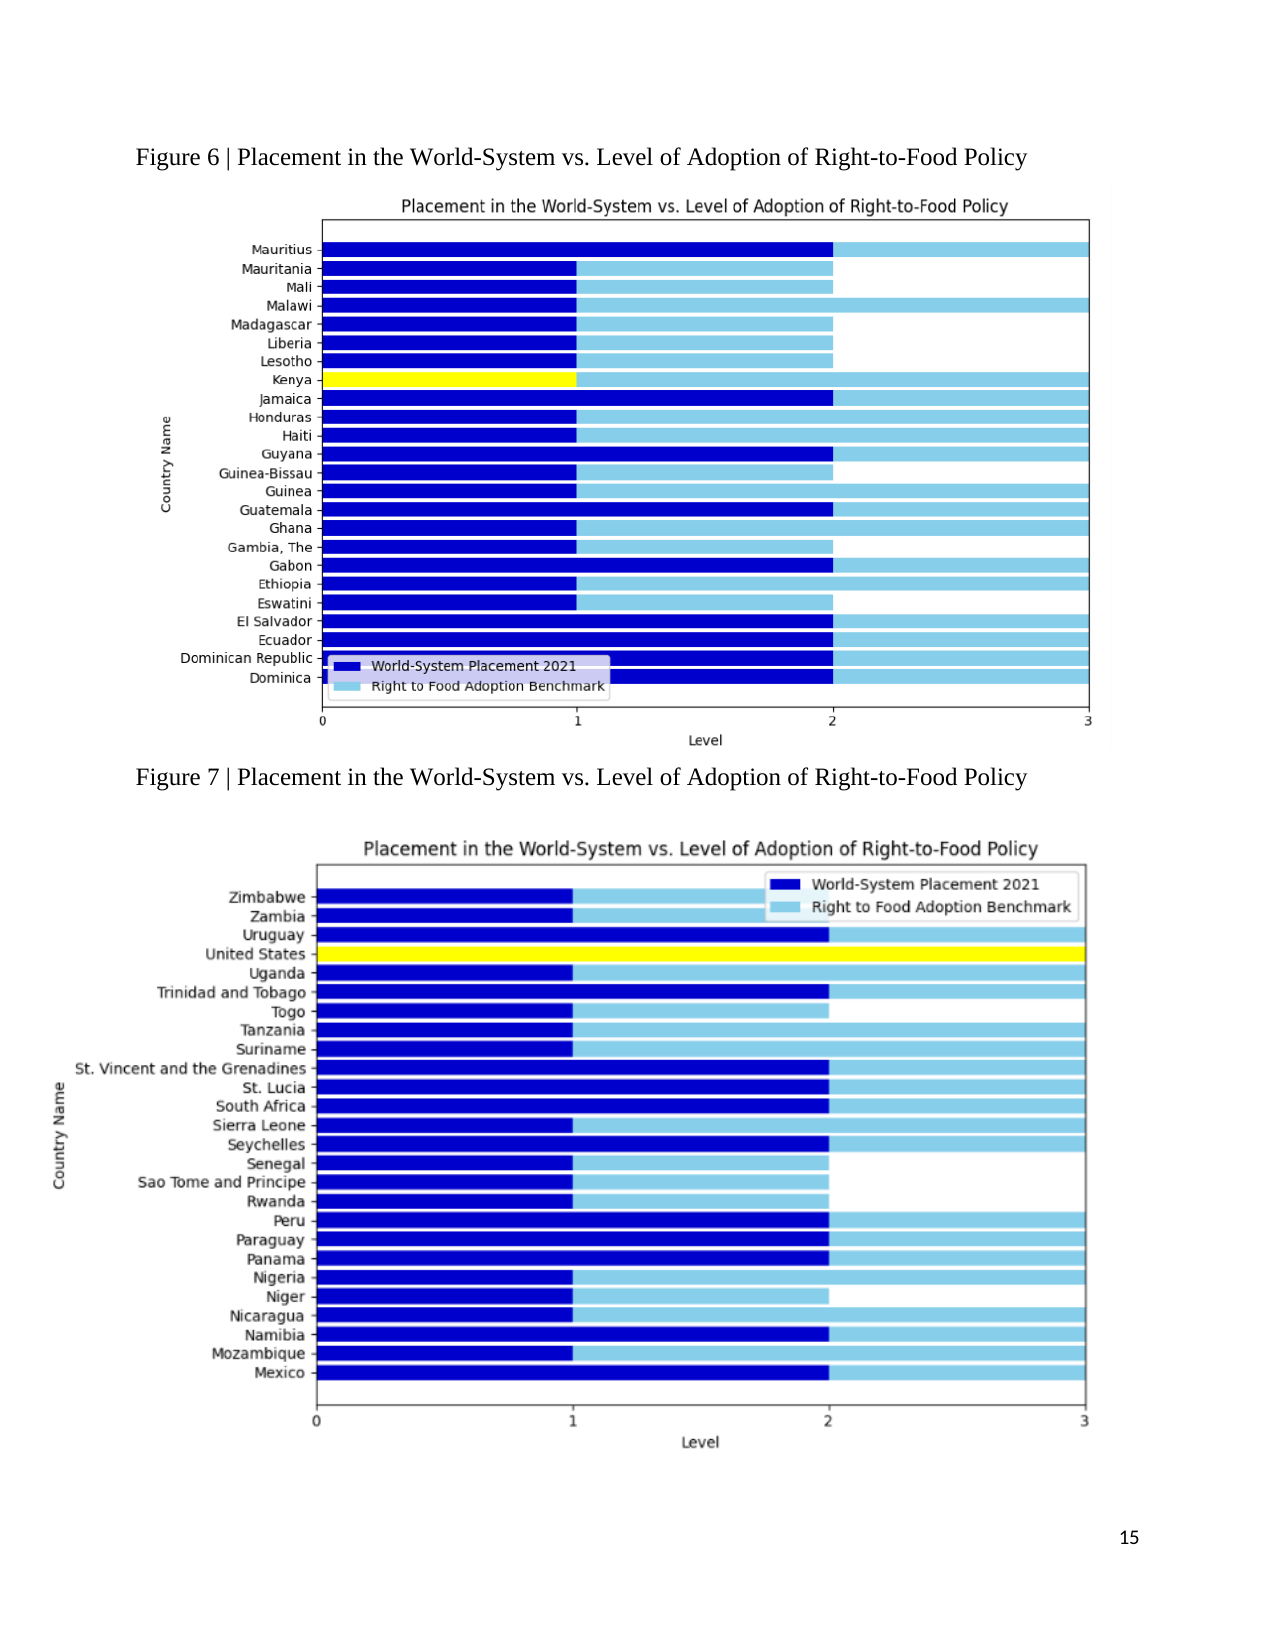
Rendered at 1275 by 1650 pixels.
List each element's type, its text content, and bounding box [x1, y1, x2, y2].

picture [31, 818, 1113, 1459]
text Figure 6 | Placement in the World-System vs. Level of Adoption of Right-to-Food Policy [135, 142, 1139, 170]
picture [135, 184, 1111, 750]
text Figure 7 | Placement in the World-System vs. Level of Adoption of Right-to-Food Policy [135, 762, 1139, 791]
